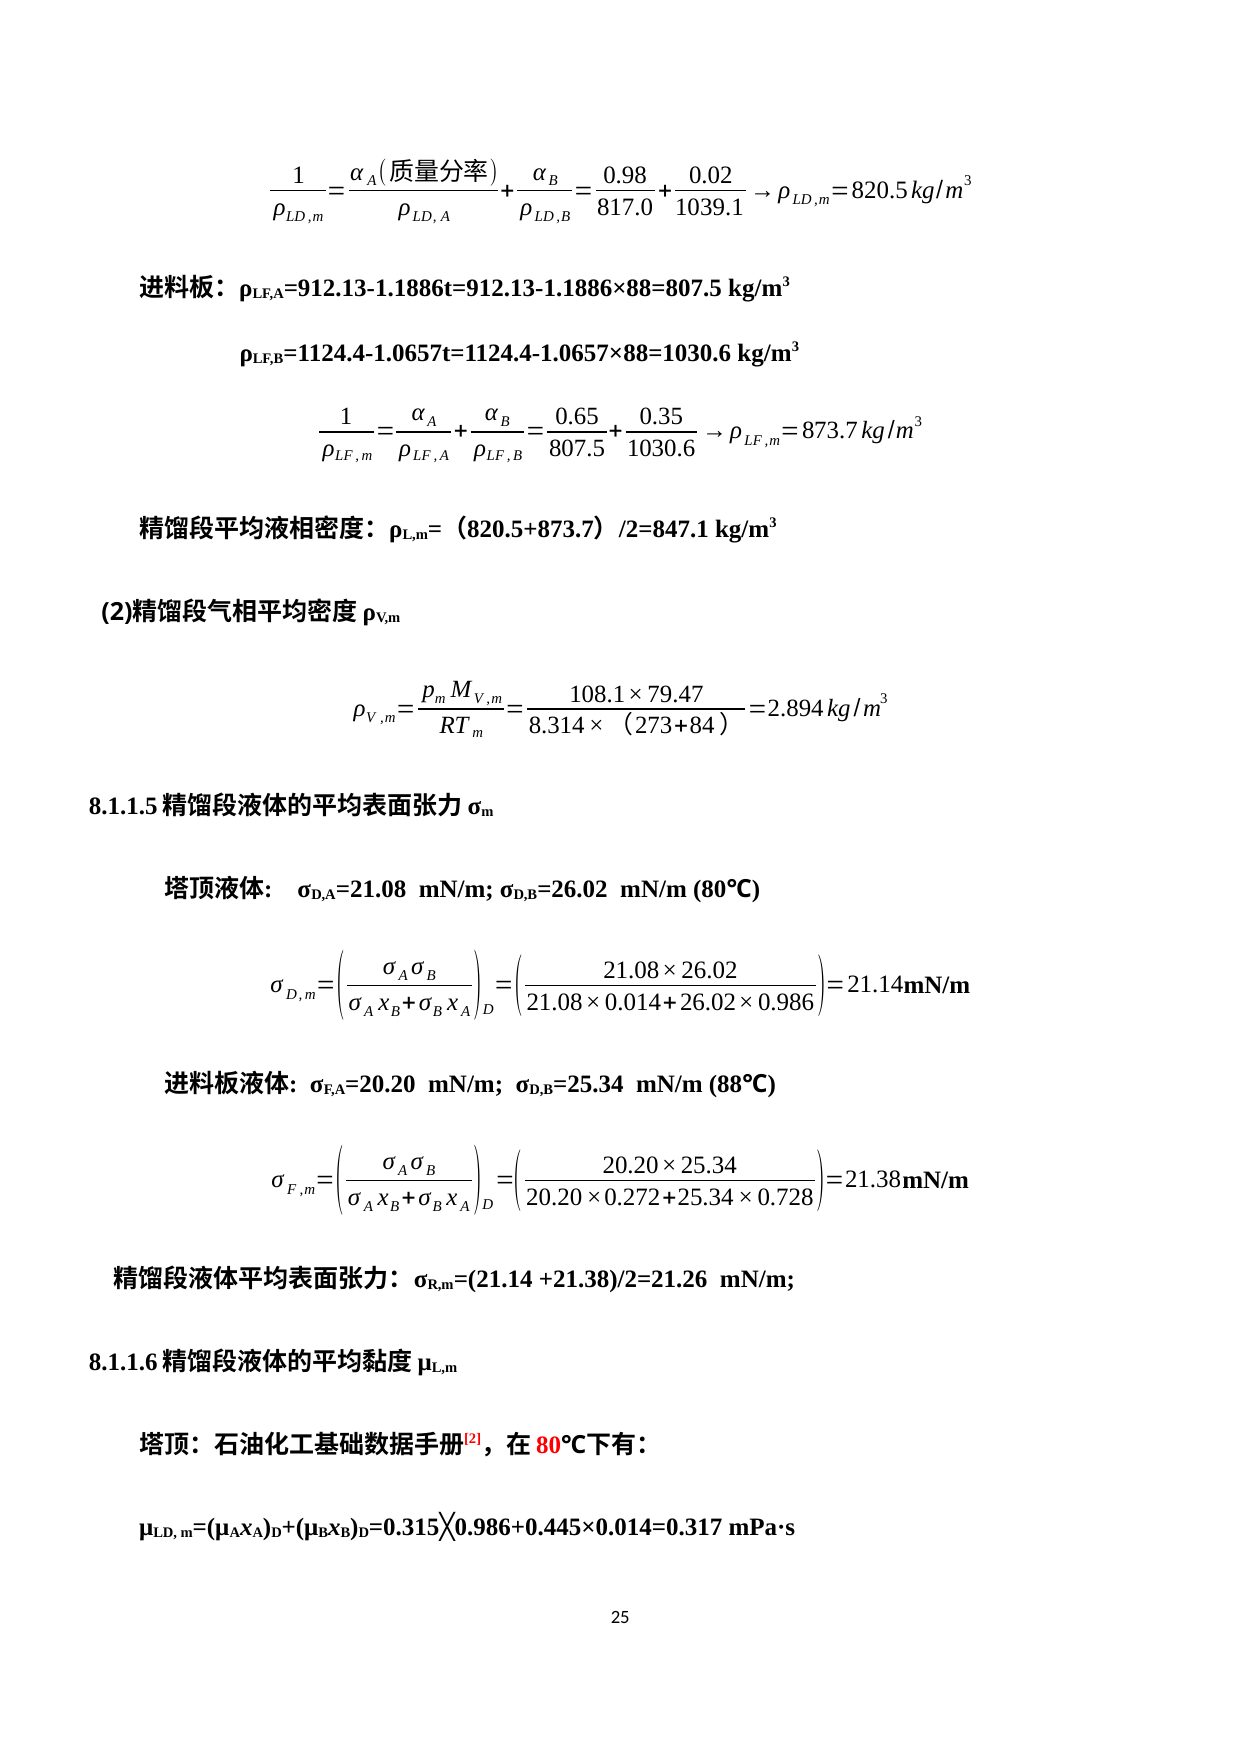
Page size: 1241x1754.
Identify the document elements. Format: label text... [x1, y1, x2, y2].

text μLD, m=(μAxA)D+(μBxB)D=0.315╳0.986+0.445×0.014=0.317 mPa·s [89, 1493, 1152, 1558]
text 进料板液体: σF,A=20.20 mN/m; σD,B=25.34 mN/m (88℃) [89, 1049, 1152, 1114]
text 8.1.1.6精馏段液体的平均黏度μL,m [89, 1327, 1152, 1392]
text 精馏段液体平均表面张力：σR,m=(21.14 +21.38)/2=21.26 mN/m; [89, 1244, 1152, 1309]
text (2)精馏段气相平均密度ρV,m [89, 577, 1152, 642]
text 8.1.1.5精馏段液体的平均表面张力σm [89, 771, 1152, 836]
text 精馏段平均液相密度：ρL,m=（820.5+873.7）/2=847.1 kg/m3 [89, 494, 1152, 559]
text ρLF,B=1124.4-1.0657t=1124.4-1.0657×88=1030.6 kg/m3 [89, 336, 1152, 368]
text 塔顶：石油化工基础数据手册[2]，在80℃下有： [89, 1410, 1152, 1475]
text 进料板：ρLF,A=912.13-1.1886t=912.13-1.1886×88=807.5 kg/m3 [89, 253, 1152, 318]
text mN/m [89, 1132, 1152, 1229]
text mN/m [89, 937, 1152, 1034]
text 塔顶液体: σD,A=21.08 mN/m; σD,B=26.02 mN/m (80℃) [89, 854, 1152, 919]
